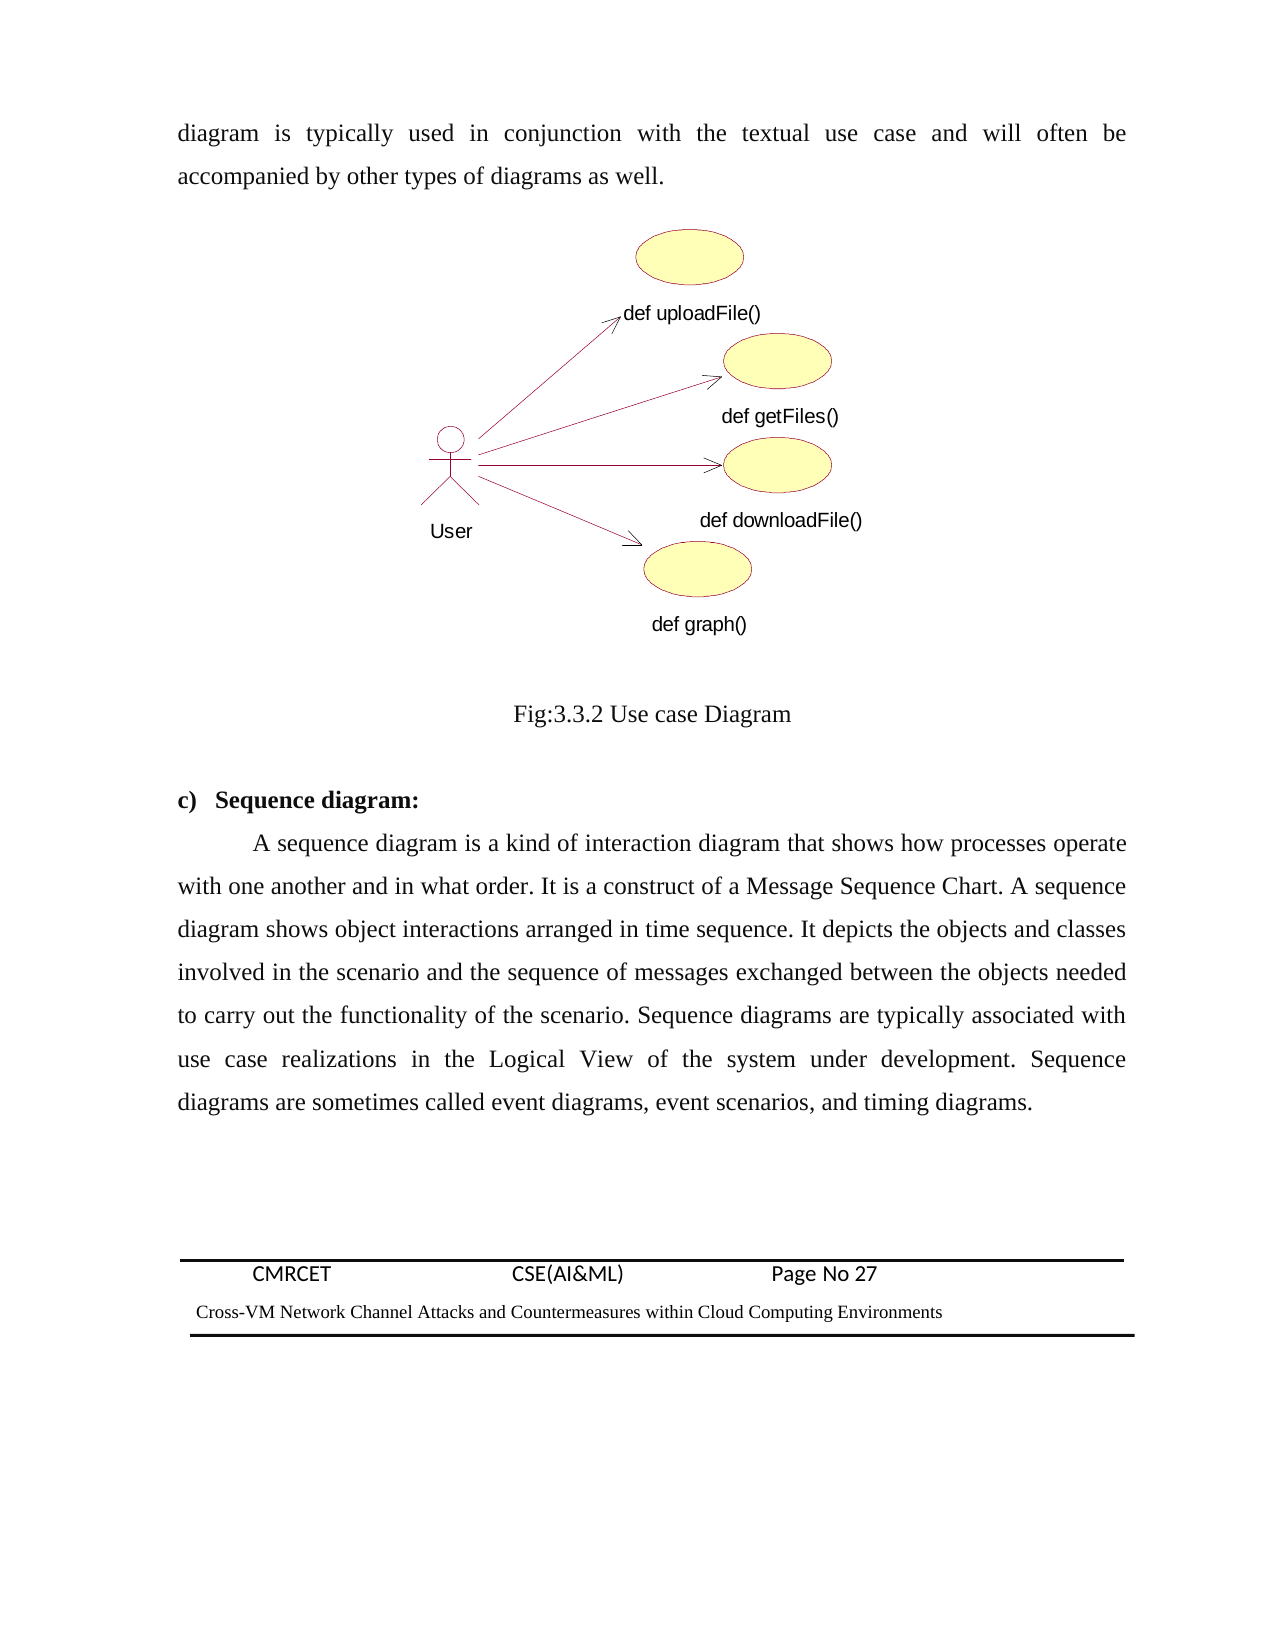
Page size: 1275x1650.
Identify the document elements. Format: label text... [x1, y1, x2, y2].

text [177, 118, 1127, 190]
text Fig:3.3.2 Use case Diagram [177, 699, 1127, 727]
text A sequence diagram is a kind of interaction diagram that shows how processes operate with one another and in what order. It is a construct of a Message Sequence Chart. A sequence diagram shows object interactions arranged in time sequence. It depicts the objects and classes involved in the scenario and the sequence of messages exchanged between the objects needed to carry out the functionality of the scenario. Sequence diagrams are typically associated with use case realizations in the Logical View of the system under development. Sequence diagrams are sometimes called event diagrams, event scenarios, and timing diagrams. [177, 828, 1127, 1116]
list Sequence diagram: [177, 785, 1127, 814]
text Cross-VM Network Channel Attacks and Countermeasures within Cloud Computing Environments [177, 1301, 1127, 1323]
list CMRCET CSE(AI&ML) Page No 27 [252, 1259, 1127, 1287]
